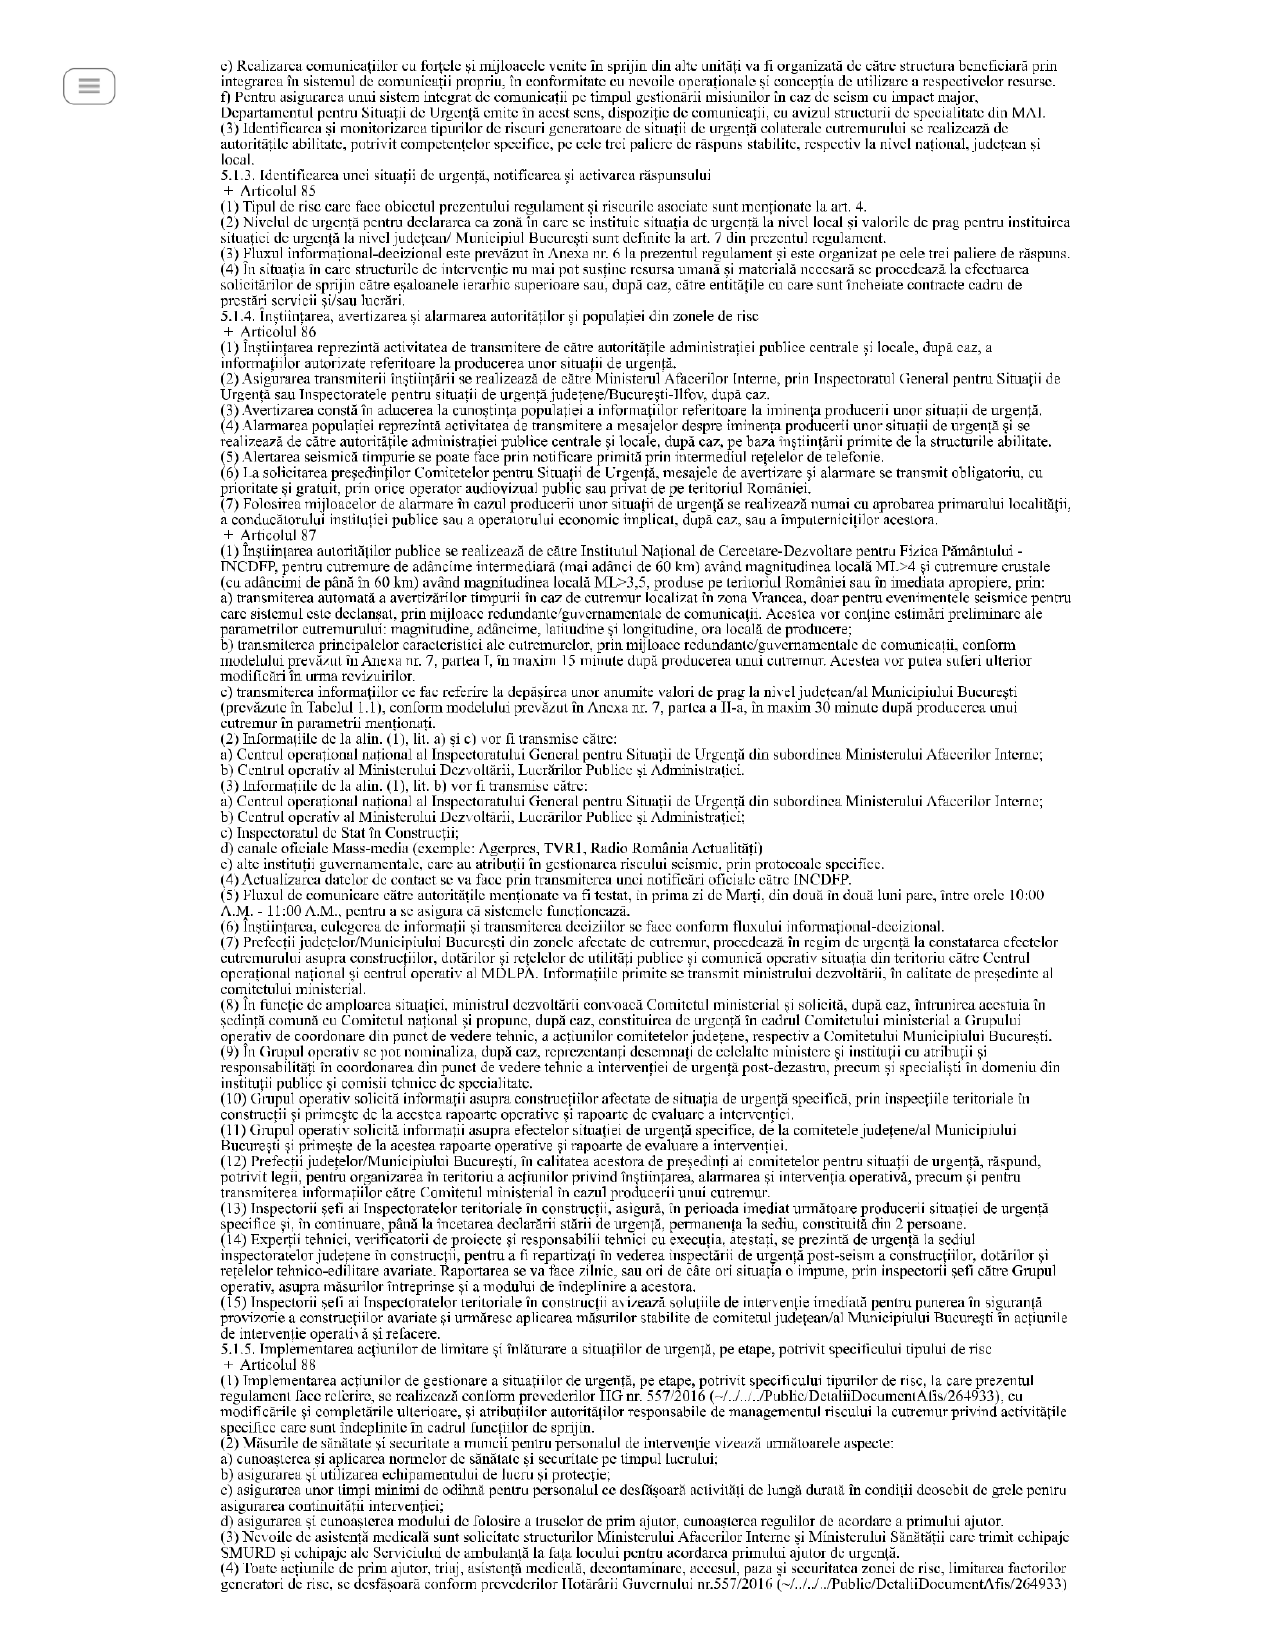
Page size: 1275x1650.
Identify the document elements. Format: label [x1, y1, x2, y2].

picture [62, 57, 1073, 1594]
